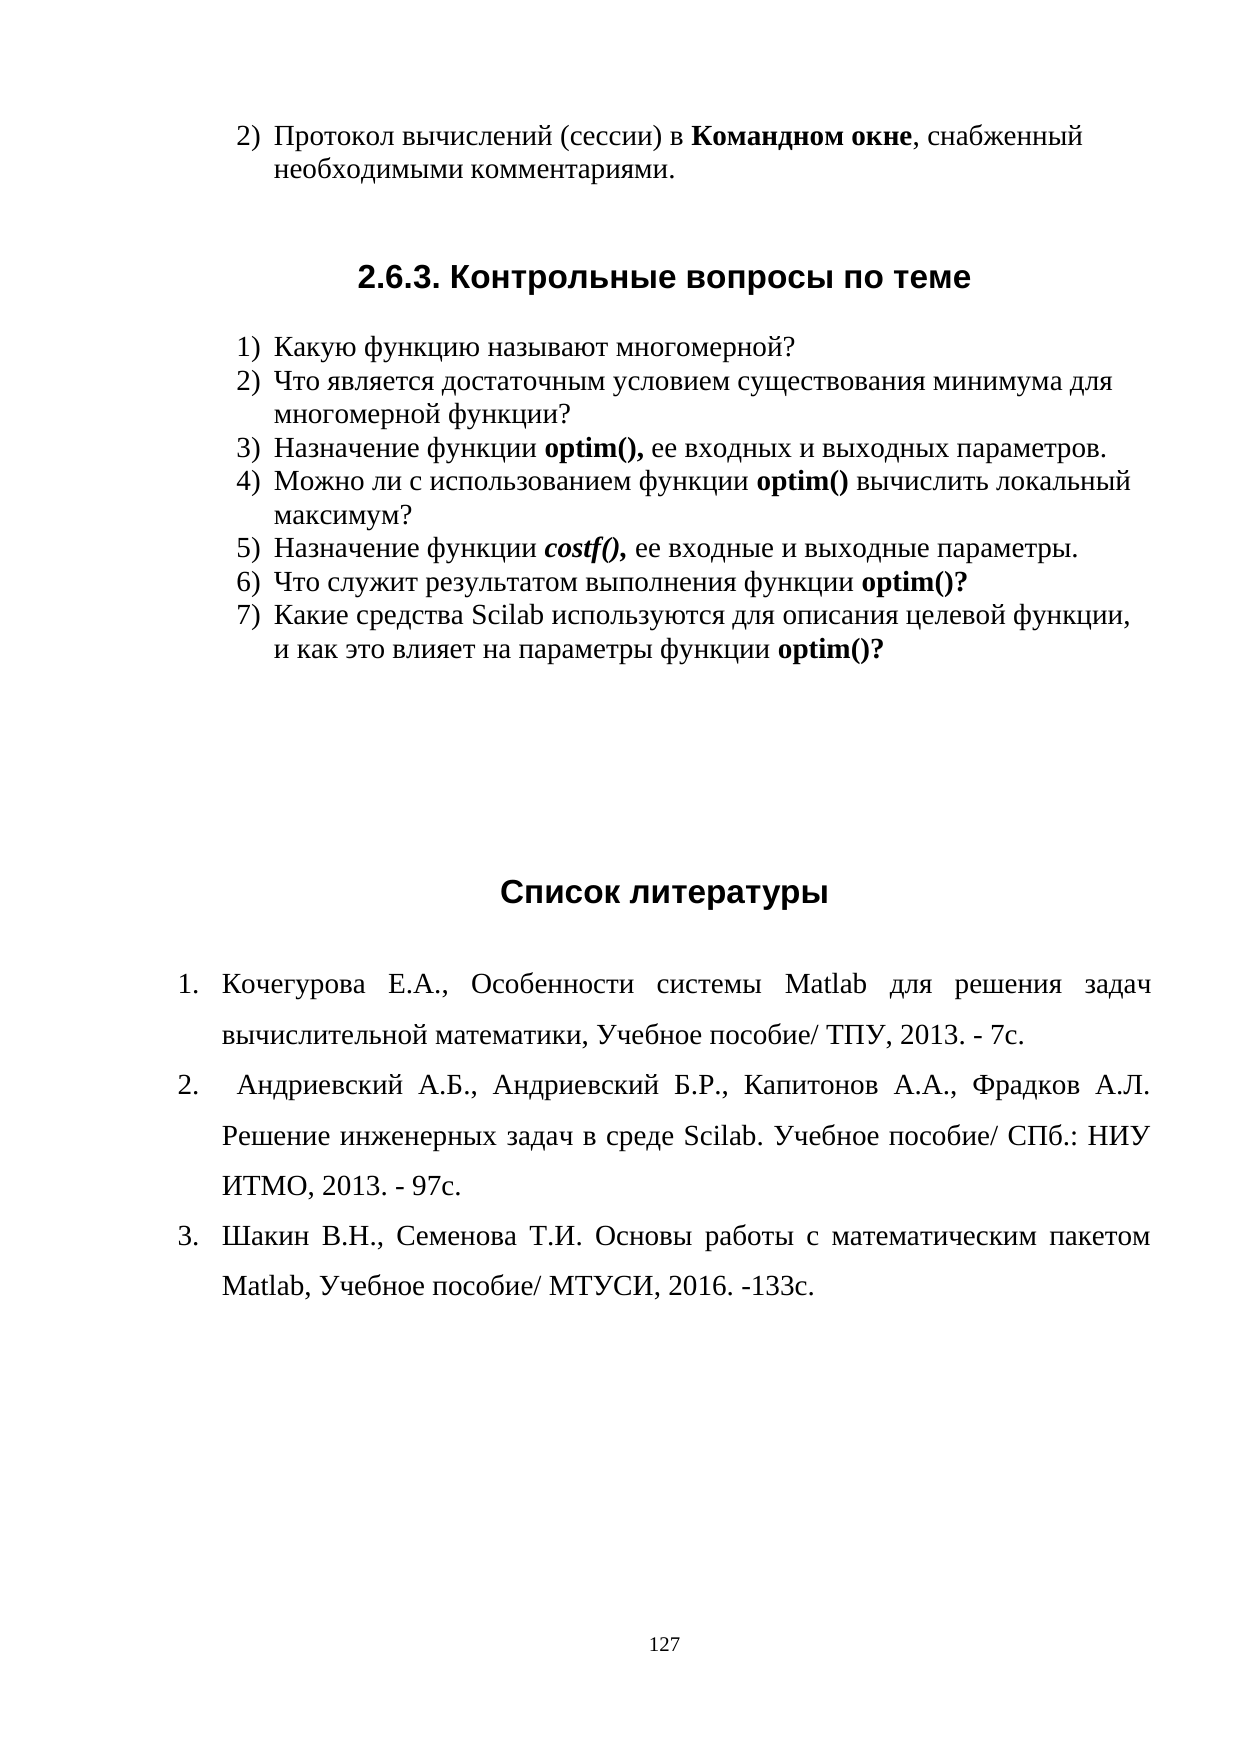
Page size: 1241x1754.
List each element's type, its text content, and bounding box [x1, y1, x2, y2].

list Какие средства Scilab используются для описания целевой функции, и как это влияет на параметры функции optim()? [236, 597, 1152, 664]
list Можно ли с использованием функции optim() вычислить локальный максимум? [236, 463, 1152, 530]
list Что является достаточным условием существования минимума для многомерной функции? [236, 363, 1152, 430]
subtitle Список литературы [177, 872, 1152, 910]
list Кочегурова Е.А., Особенности системы Matlab для решения задач вычислительной математики, Учебное пособие/ ТПУ, 2013. - 7с. [177, 967, 1152, 1051]
list Какую функцию называют многомерной? [236, 329, 1152, 363]
list Что служит результатом выполнения функции optim()? [236, 564, 1152, 597]
list Протокол вычислений (сессии) в Командном окне, снабженный необходимыми комментариями. [236, 118, 1152, 185]
list Назначение функции costf(), ее входные и выходные параметры. [236, 530, 1152, 564]
list Шакин В.Н., Семенова Т.И. Основы работы с математическим пакетом Matlab, Учебное пособие/ МТУСИ, 2016. -133с. [177, 1218, 1152, 1302]
subtitle 2.6.3. Контрольные вопросы по теме [177, 257, 1152, 296]
list Назначение функции optim(), ее входных и выходных параметров. [236, 430, 1152, 463]
list Андриевский А.Б., Андриевский Б.Р., Капитонов А.А., Фрадков А.Л. Решение инженерных задач в среде Scilab. Учебное пособие/ СПб.: НИУ ИТМО, 2013. - 97с. [177, 1067, 1152, 1201]
